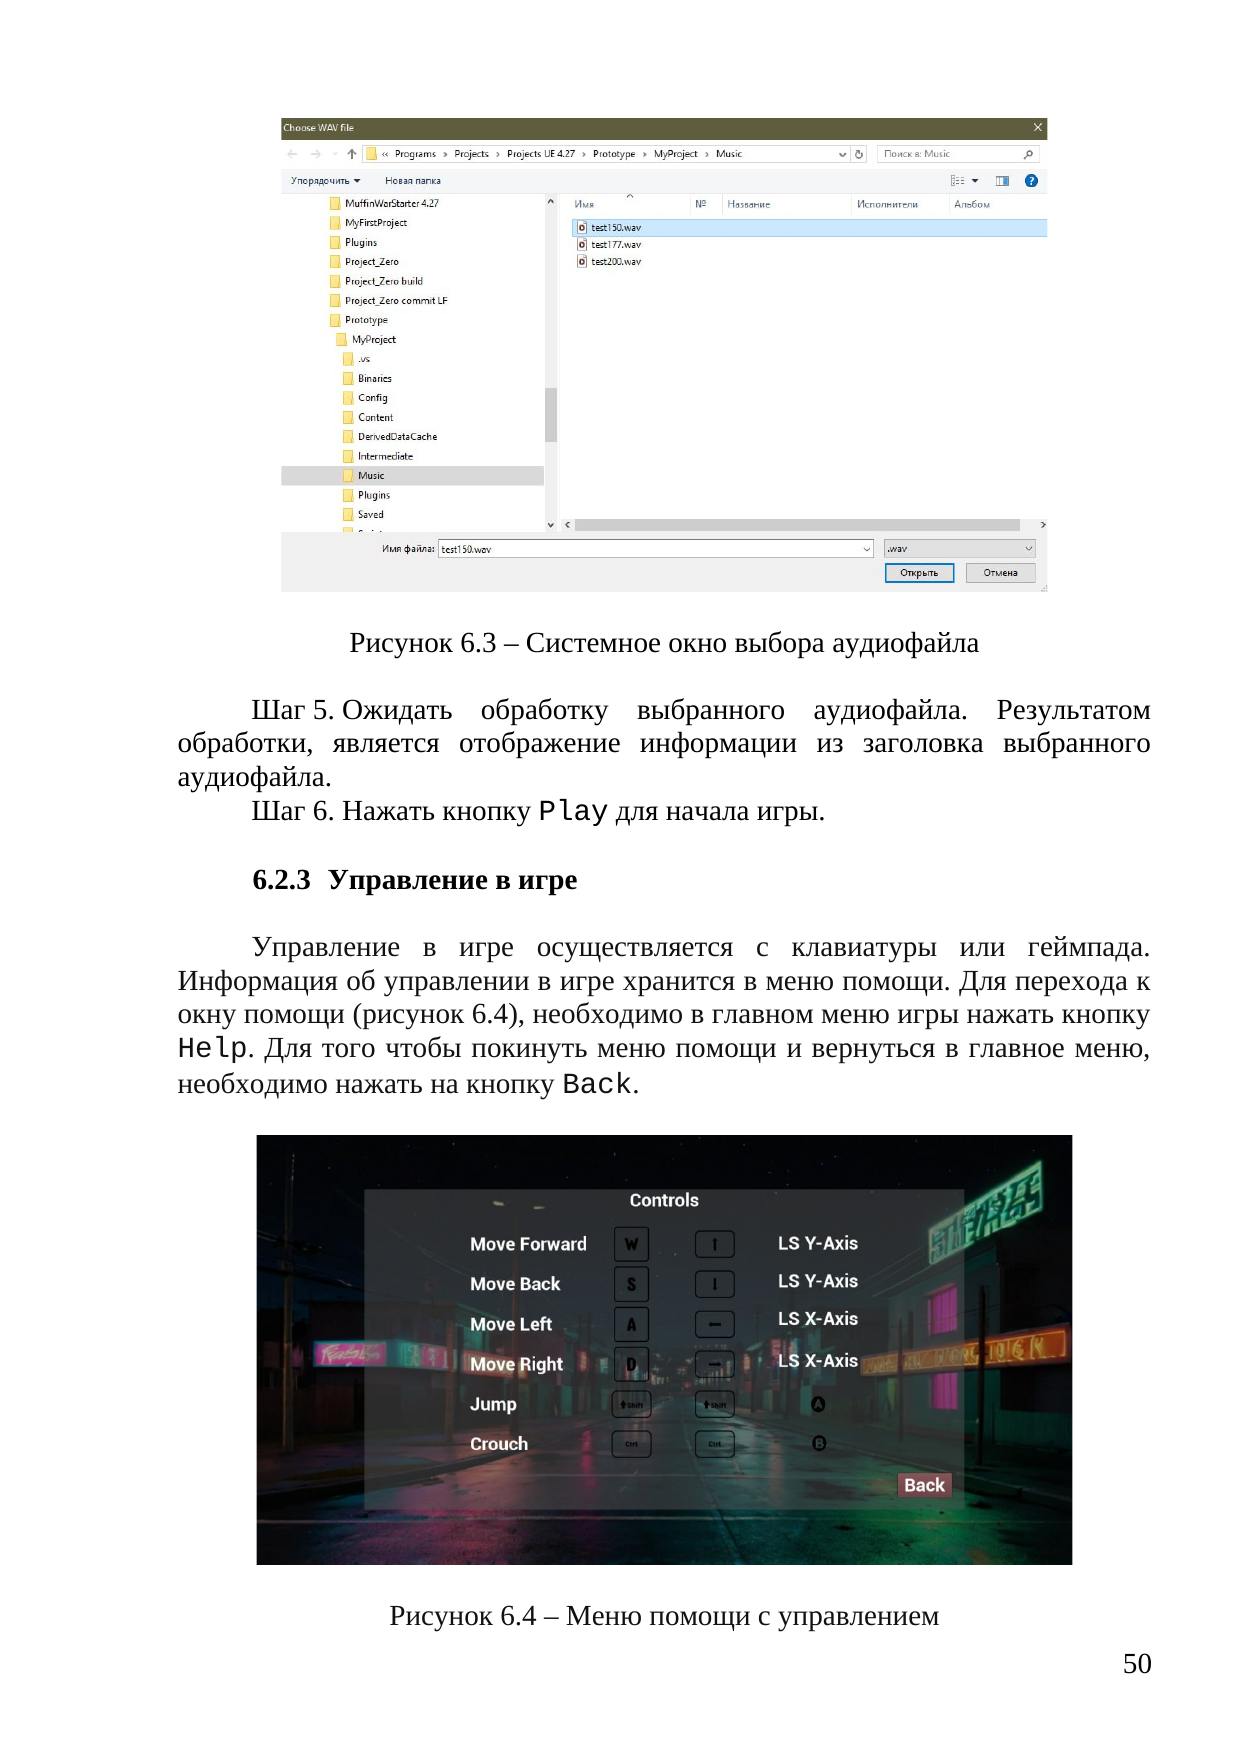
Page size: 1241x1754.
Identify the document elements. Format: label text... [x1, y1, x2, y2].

picture [281, 118, 1048, 592]
text Шаг 6. Нажать кнопку Play для начала игры. [177, 793, 1152, 829]
text Рисунок 6.3 – Системное окно выбора аудиофайла [177, 625, 1152, 658]
text Рисунок 6.4 – Меню помощи с управлением [177, 1598, 1152, 1631]
picture [256, 1135, 1073, 1565]
text Управление в игре осуществляется с клавиатуры или геймпада. Информация об управлении в игре хранится в меню помощи. Для перехода к окну помощи (рисунок 6.4), необходимо в главном меню игры нажать кнопку Help. Для того чтобы покинуть меню помощи и вернуться в главное меню, необходимо нажать на кнопку Back. [177, 929, 1152, 1102]
text Шаг 5. Ожидать обработку выбранного аудиофайла. Результатом обработки, является отображение информации из заголовка выбранного аудиофайла. [177, 692, 1152, 793]
list Управление в игре [252, 862, 1152, 896]
